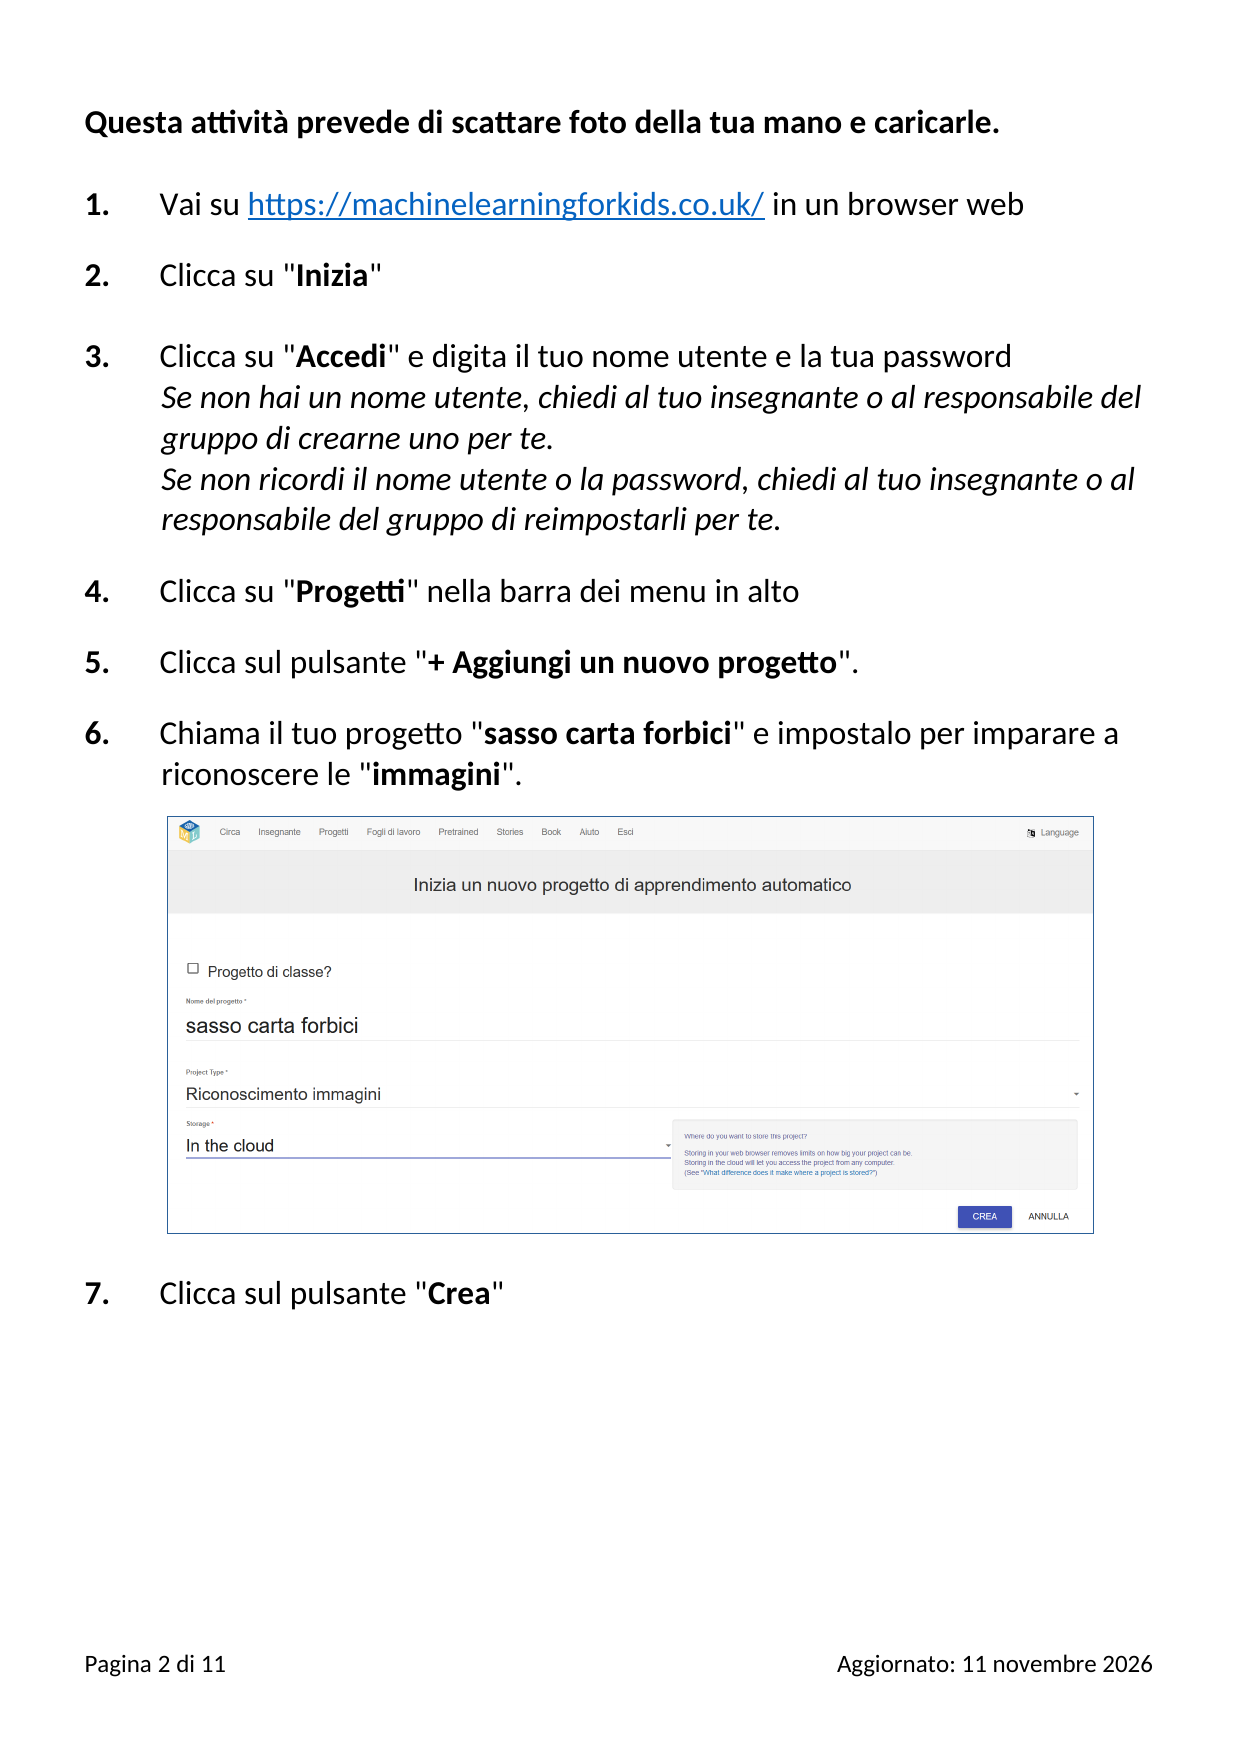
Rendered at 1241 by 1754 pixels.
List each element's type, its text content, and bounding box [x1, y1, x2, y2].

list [84, 1272, 1163, 1557]
list Vai su https://machinelearningforkids.co.uk/ in un browser web [84, 183, 1163, 254]
list Clicca su "Inizia" [84, 254, 1163, 295]
list Clicca su "Progetti" nella barra dei menu in alto [84, 569, 1163, 641]
list Clicca su "Accedi" e digita il tuo nome utente e la tua password Se non hai un nome utente, chiedi al tuo insegnante o al responsabile del gruppo di crearne uno per te. Se non ricordi il nome utente o la password, chiedi al tuo insegnante o al responsabile del gruppo di reimpostarli per te. [84, 335, 1163, 569]
text Questa attività prevede di scattare foto della tua mano e caricarle. [84, 101, 1163, 142]
picture [168, 817, 1093, 1233]
list Clicca sul pulsante "+ Aggiungi un nuovo progetto". [84, 641, 1163, 712]
